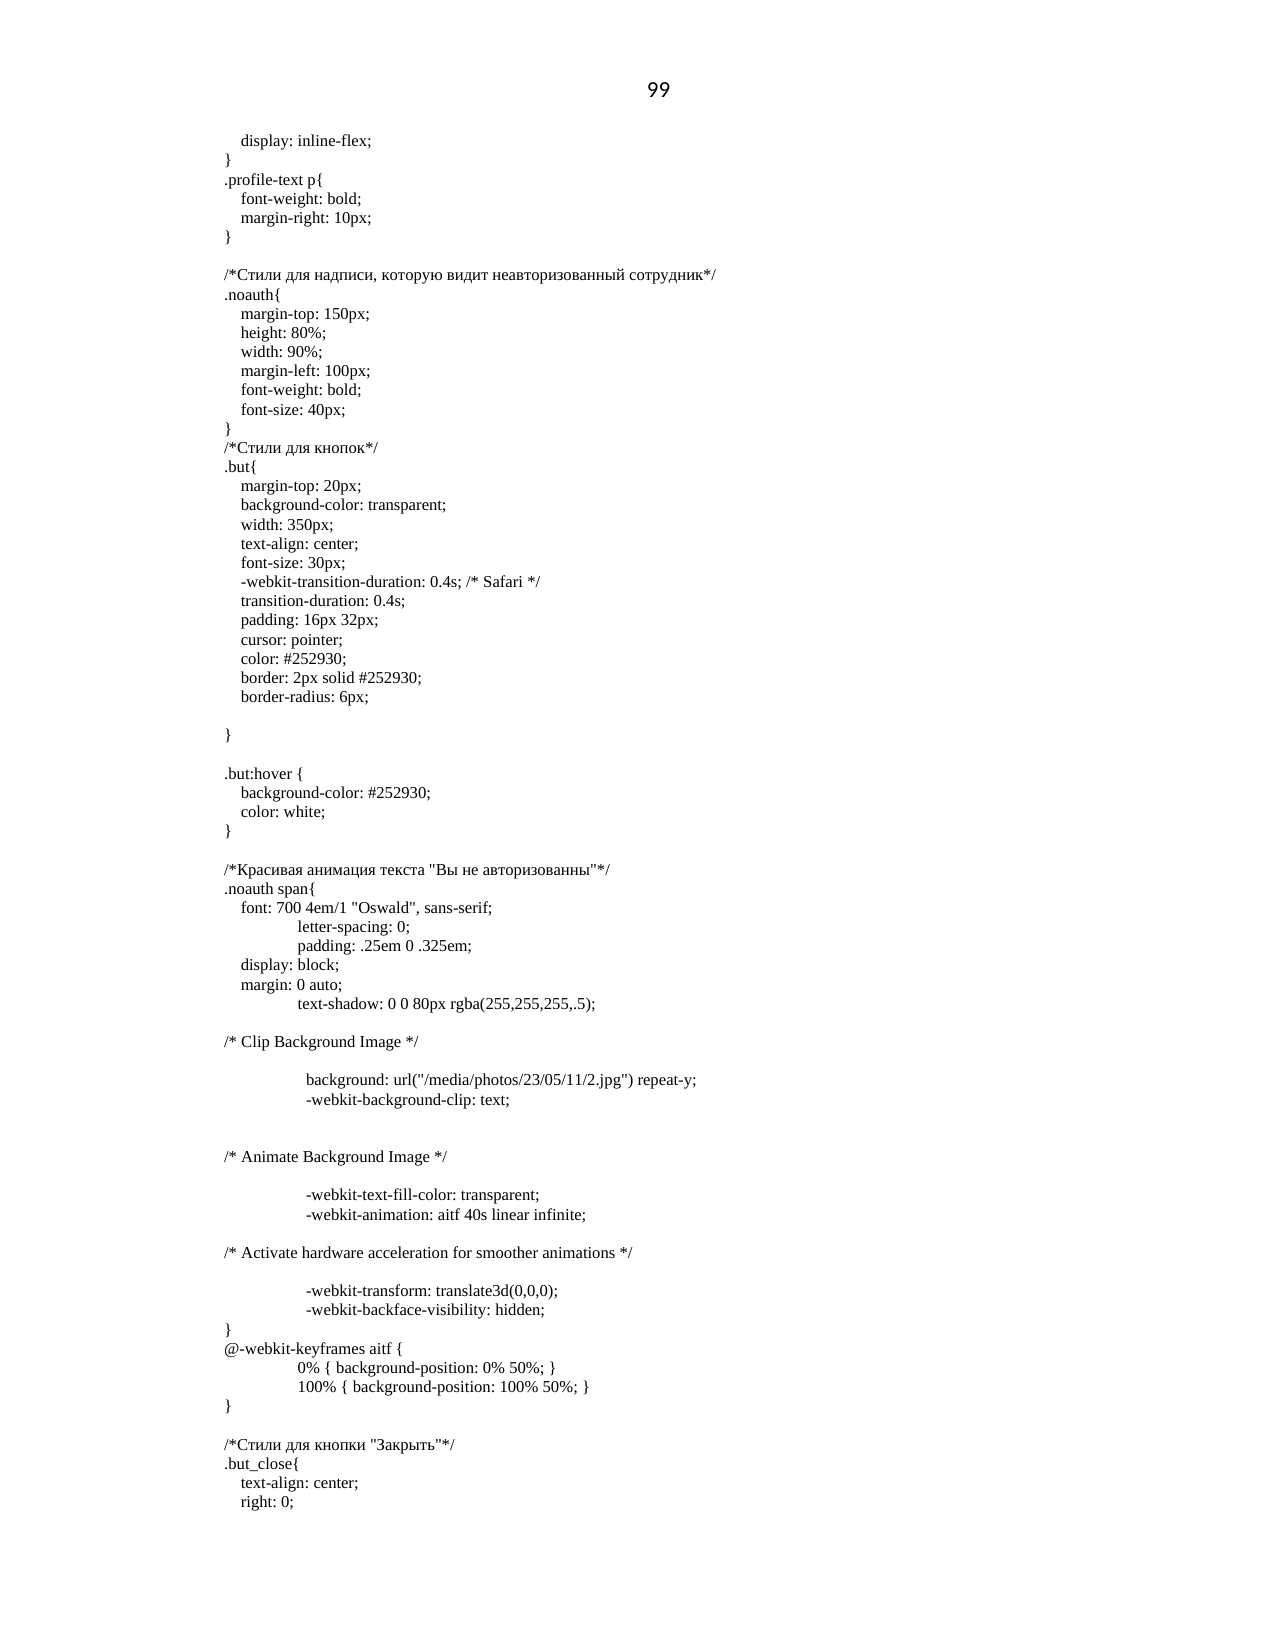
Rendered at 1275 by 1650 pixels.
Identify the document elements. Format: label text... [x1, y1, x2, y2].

text text-align: center; [150, 533, 1167, 553]
text /*Стили для кнопок*/ [150, 438, 1167, 457]
text .but_close{ [150, 1453, 1167, 1473]
text cursor: pointer; [150, 629, 1167, 648]
text background: url("/media/photos/23/05/11/2.jpg") repeat-y; [150, 1070, 1167, 1089]
text height: 80%; [150, 323, 1167, 342]
text } [150, 1319, 1167, 1338]
text /*Красивая анимация текста "Вы не авторизованны"*/ [150, 859, 1167, 878]
text -webkit-transition-duration: 0.4s; /* Safari */ [150, 572, 1167, 591]
text .profile-text p{ [150, 169, 1167, 188]
text } [150, 1396, 1167, 1415]
text -webkit-text-fill-color: transparent; [150, 1185, 1167, 1204]
text -webkit-background-clip: text; [150, 1089, 1167, 1108]
text } [150, 418, 1167, 438]
text .but:hover { [150, 763, 1167, 783]
text @-webkit-keyframes aitf { [150, 1338, 1167, 1358]
text display: inline-flex; [150, 131, 1167, 150]
text padding: .25em 0 .325em; [150, 936, 1167, 955]
text padding: 16px 32px; [150, 610, 1167, 629]
text /* Clip Background Image */ [150, 1032, 1167, 1051]
text } [150, 821, 1167, 840]
text margin-right: 10px; [150, 208, 1167, 227]
text background-color: transparent; [150, 495, 1167, 514]
text /* Activate hardware acceleration for smoother animations */ [150, 1243, 1167, 1262]
text color: #252930; [150, 648, 1167, 668]
text font: 700 4em/1 "Oswald", sans-serif; [150, 898, 1167, 917]
text margin-left: 100px; [150, 361, 1167, 380]
text transition-duration: 0.4s; [150, 591, 1167, 610]
text font-size: 40px; [150, 399, 1167, 418]
text .but{ [150, 457, 1167, 476]
text width: 90%; [150, 342, 1167, 361]
text -webkit-transform: translate3d(0,0,0); [150, 1281, 1167, 1300]
text font-weight: bold; [150, 188, 1167, 208]
text } [150, 227, 1167, 246]
text margin-top: 150px; [150, 303, 1167, 323]
text background-color: #252930; [150, 783, 1167, 802]
text width: 350px; [150, 514, 1167, 533]
text /*Стили для кнопки "Закрыть"*/ [150, 1434, 1167, 1453]
text .noauth{ [150, 284, 1167, 303]
text border-radius: 6px; [150, 687, 1167, 706]
text .noauth span{ [150, 878, 1167, 898]
text } [150, 150, 1167, 169]
text font-size: 30px; [150, 553, 1167, 572]
text 0% { background-position: 0% 50%; } [150, 1358, 1167, 1377]
text border: 2px solid #252930; [150, 668, 1167, 687]
text } [150, 725, 1167, 744]
text right: 0; [150, 1492, 1167, 1511]
text margin-top: 20px; [150, 476, 1167, 495]
text text-shadow: 0 0 80px rgba(255,255,255,.5); [150, 993, 1167, 1013]
text text-align: center; [150, 1473, 1167, 1492]
text 100% { background-position: 100% 50%; } [150, 1377, 1167, 1396]
text font-weight: bold; [150, 380, 1167, 399]
text color: white; [150, 802, 1167, 821]
text margin: 0 auto; [150, 974, 1167, 993]
text -webkit-animation: aitf 40s linear infinite; [150, 1204, 1167, 1223]
text letter-spacing: 0; [150, 917, 1167, 936]
text /* Animate Background Image */ [150, 1147, 1167, 1166]
text -webkit-backface-visibility: hidden; [150, 1300, 1167, 1319]
text /*Стили для надписи, которую видит неавторизованный сотрудник*/ [150, 265, 1167, 284]
text display: block; [150, 955, 1167, 974]
